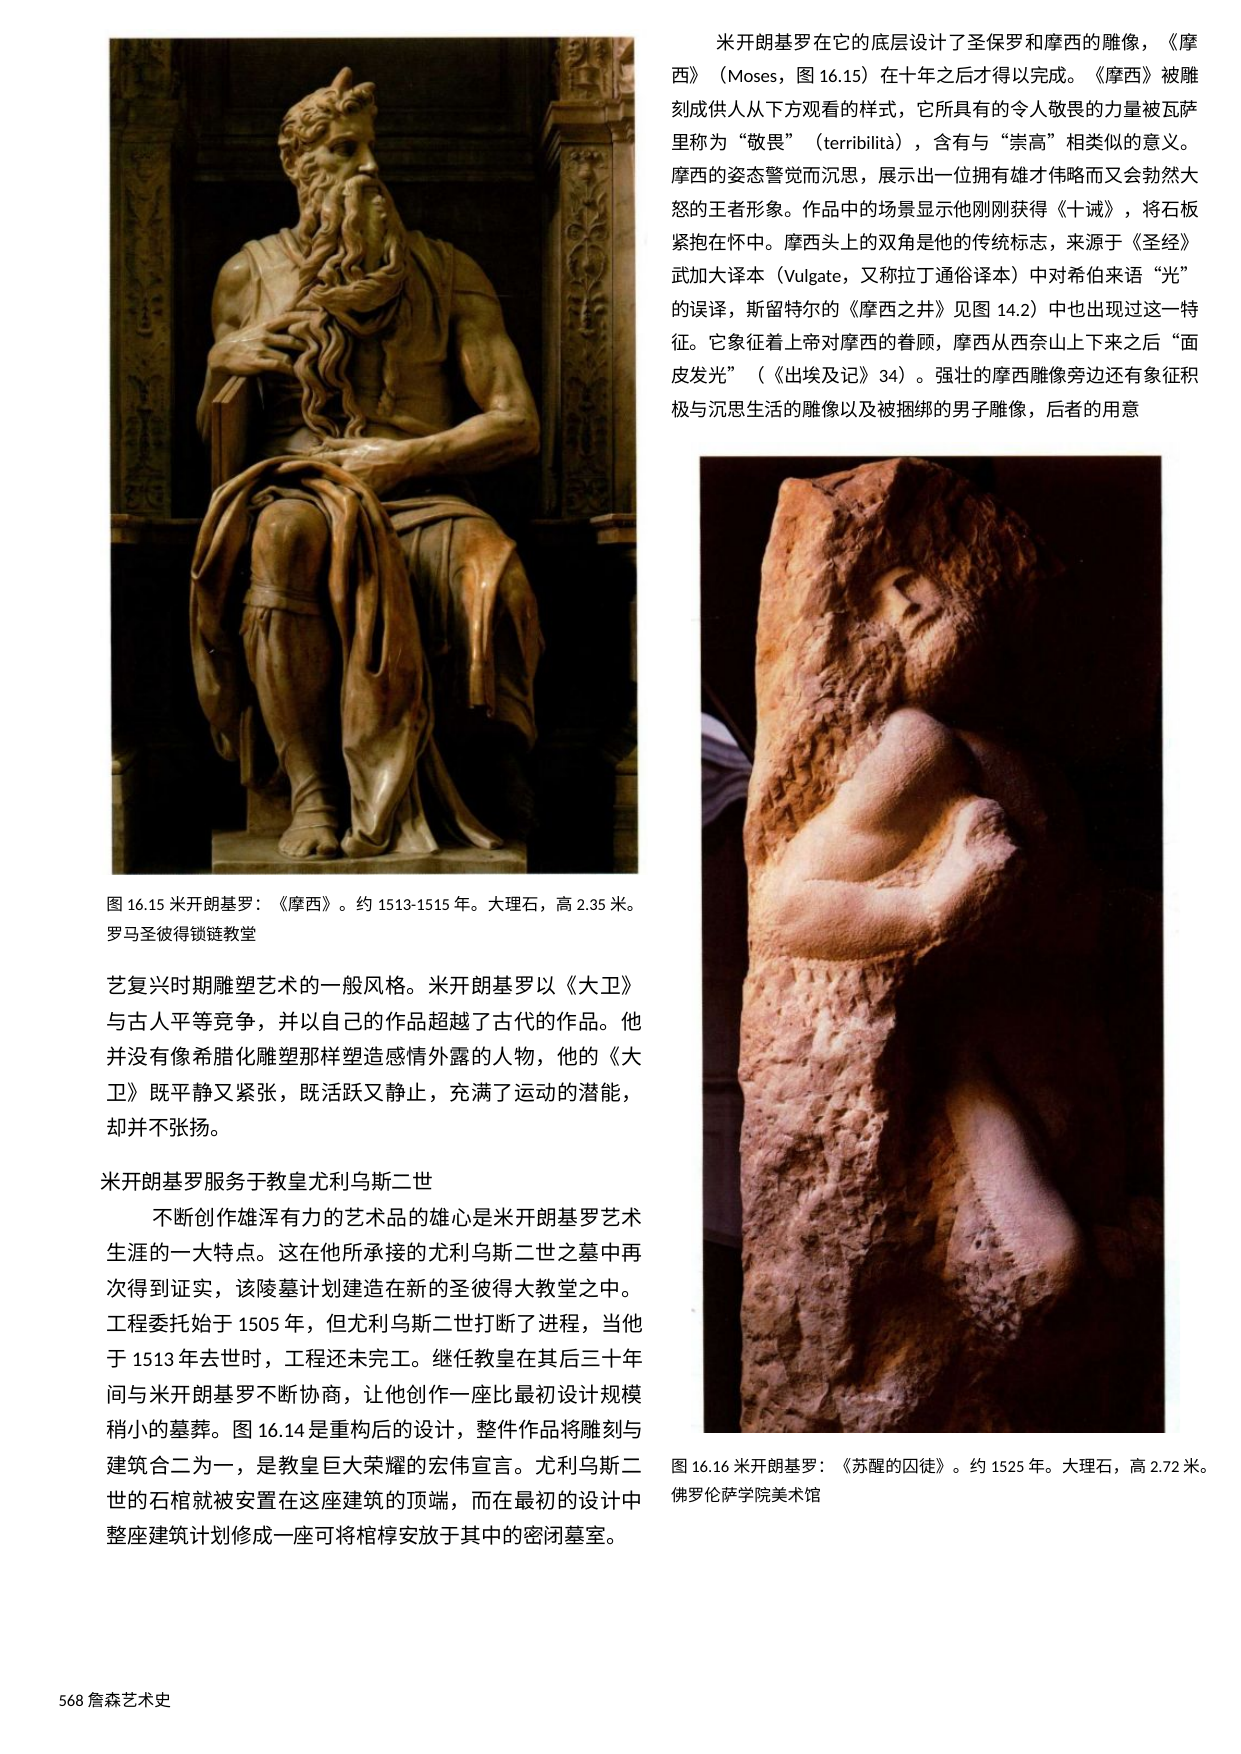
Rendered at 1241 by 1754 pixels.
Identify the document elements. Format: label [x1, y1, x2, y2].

picture [690, 442, 1181, 1433]
picture [100, 29, 648, 875]
